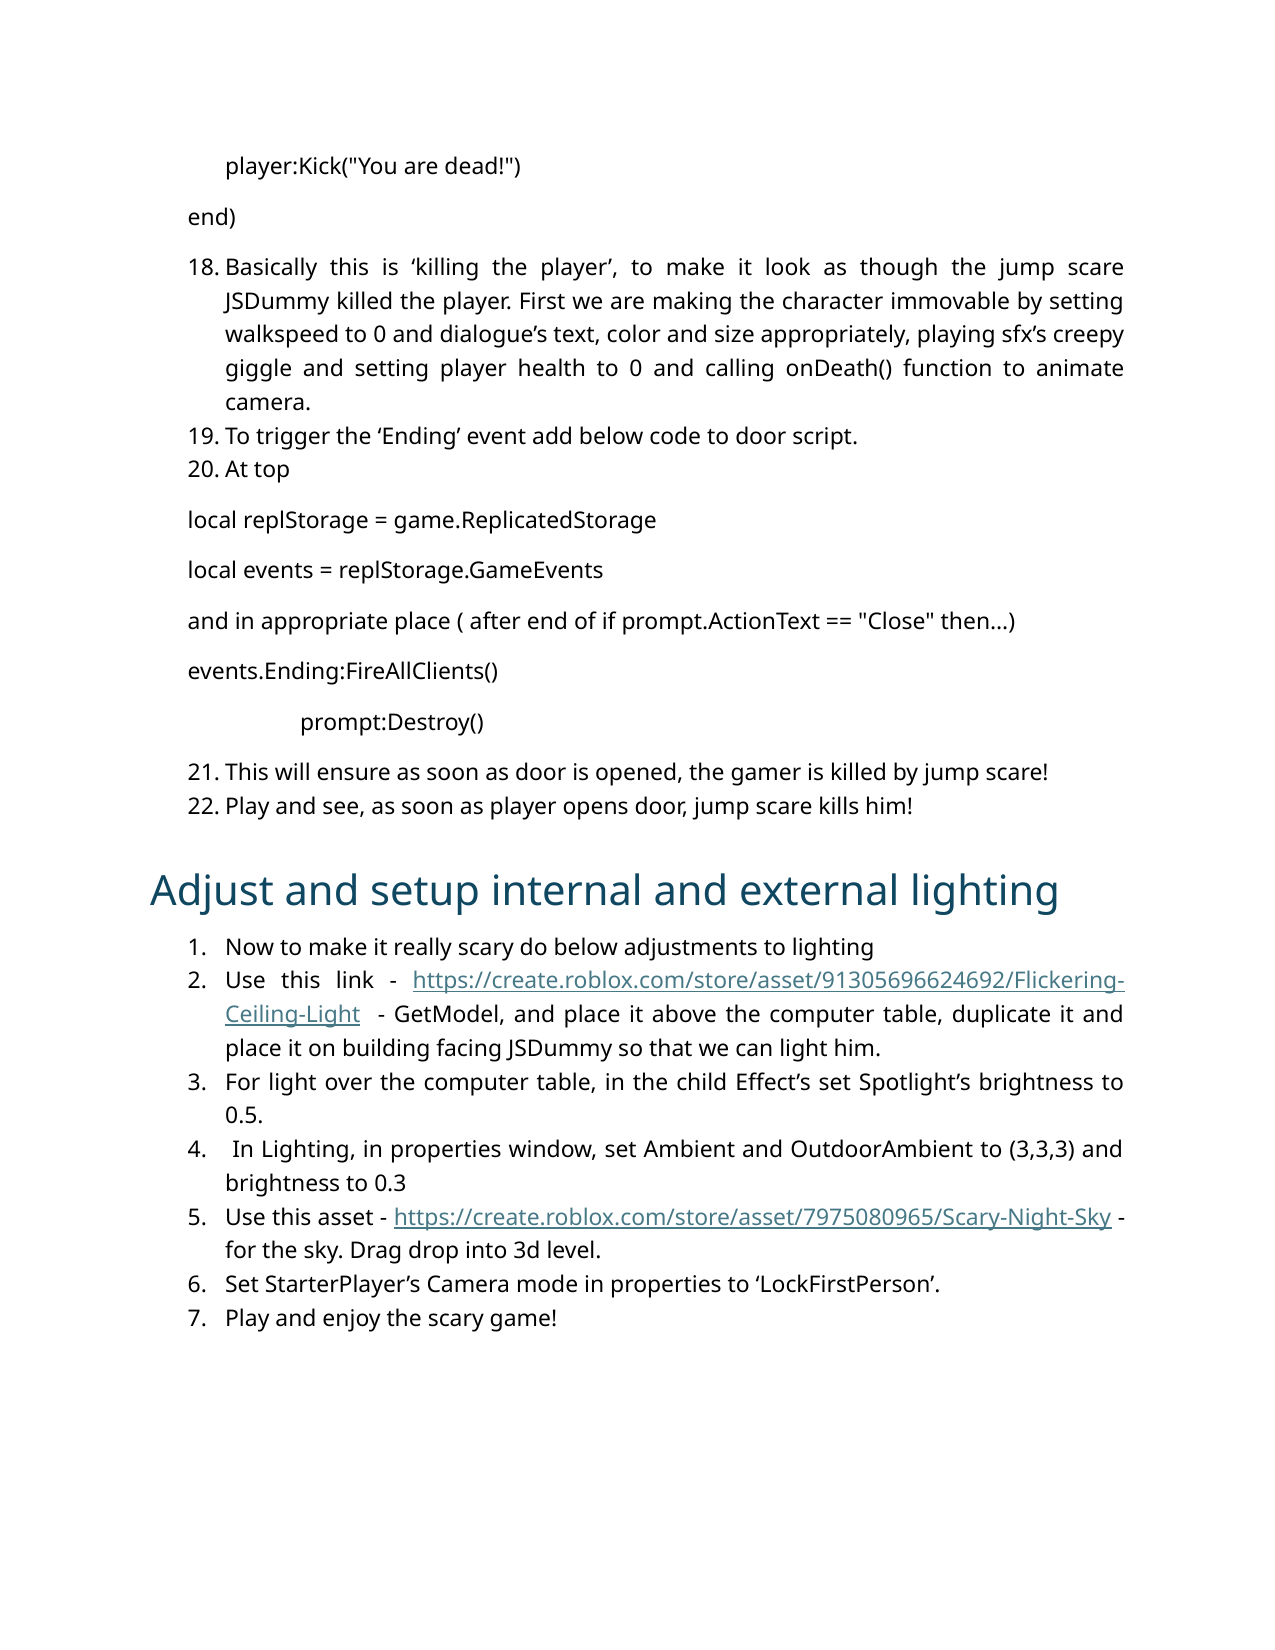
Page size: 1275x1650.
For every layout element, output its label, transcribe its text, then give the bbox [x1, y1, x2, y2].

list Now to make it really scary do below adjustments to lighting [187, 930, 1125, 962]
list For light over the computer table, in the child Effect’s set Spotlight’s brightness to 0.5. [187, 1065, 1125, 1130]
list Set StarterPlayer’s Camera mode in properties to ‘LockFirstPerson’. [187, 1268, 1125, 1299]
list This will ensure as soon as door is opened, the gamer is killed by jump scare! [187, 756, 1125, 787]
subtitle Adjust and setup internal and external lighting [150, 861, 1125, 918]
text local events = replStorage.GameEvents [187, 554, 1125, 585]
list Use this asset - https://create.roblox.com/store/asset/7975080965/Scary-Night-Sky - for the sky. Drag drop into 3d level. [187, 1200, 1125, 1265]
text player:Kick("You are dead!") [187, 150, 1125, 181]
list Use this link - https://create.roblox.com/store/asset/91305696624692/Flickering-Ceiling-Light - GetModel, and place it above the computer table, duplicate it and place it on building facing JSDummy so that we can light him. [187, 964, 1125, 1063]
list Basically this is ‘killing the player’, to make it look as though the jump scare JSDummy killed the player. First we are making the character immovable by setting walkspeed to 0 and dialogue’s text, color and size appropriately, playing sfx’s creepy giggle and setting player health to 0 and calling onDeath() function to animate camera. [187, 251, 1125, 417]
list In Lighting, in properties window, set Ambient and OutdoorAmbient to (3,3,3) and brightness to 0.3 [187, 1133, 1125, 1198]
text end) [187, 200, 1125, 232]
list At top [187, 453, 1125, 484]
text and in appropriate place ( after end of if prompt.ActionText == "Close" then…) [187, 604, 1125, 636]
text local replStorage = game.ReplicatedStorage [187, 504, 1125, 535]
text prompt:Destroy() [187, 705, 1125, 737]
list Play and enjoy the scary game! [187, 1302, 1125, 1333]
list Play and see, as soon as player opens door, jump scare kills him! [187, 789, 1125, 821]
list To trigger the ‘Ending’ event add below code to door script. [187, 419, 1125, 451]
text events.Ending:FireAllClients() [187, 655, 1125, 686]
